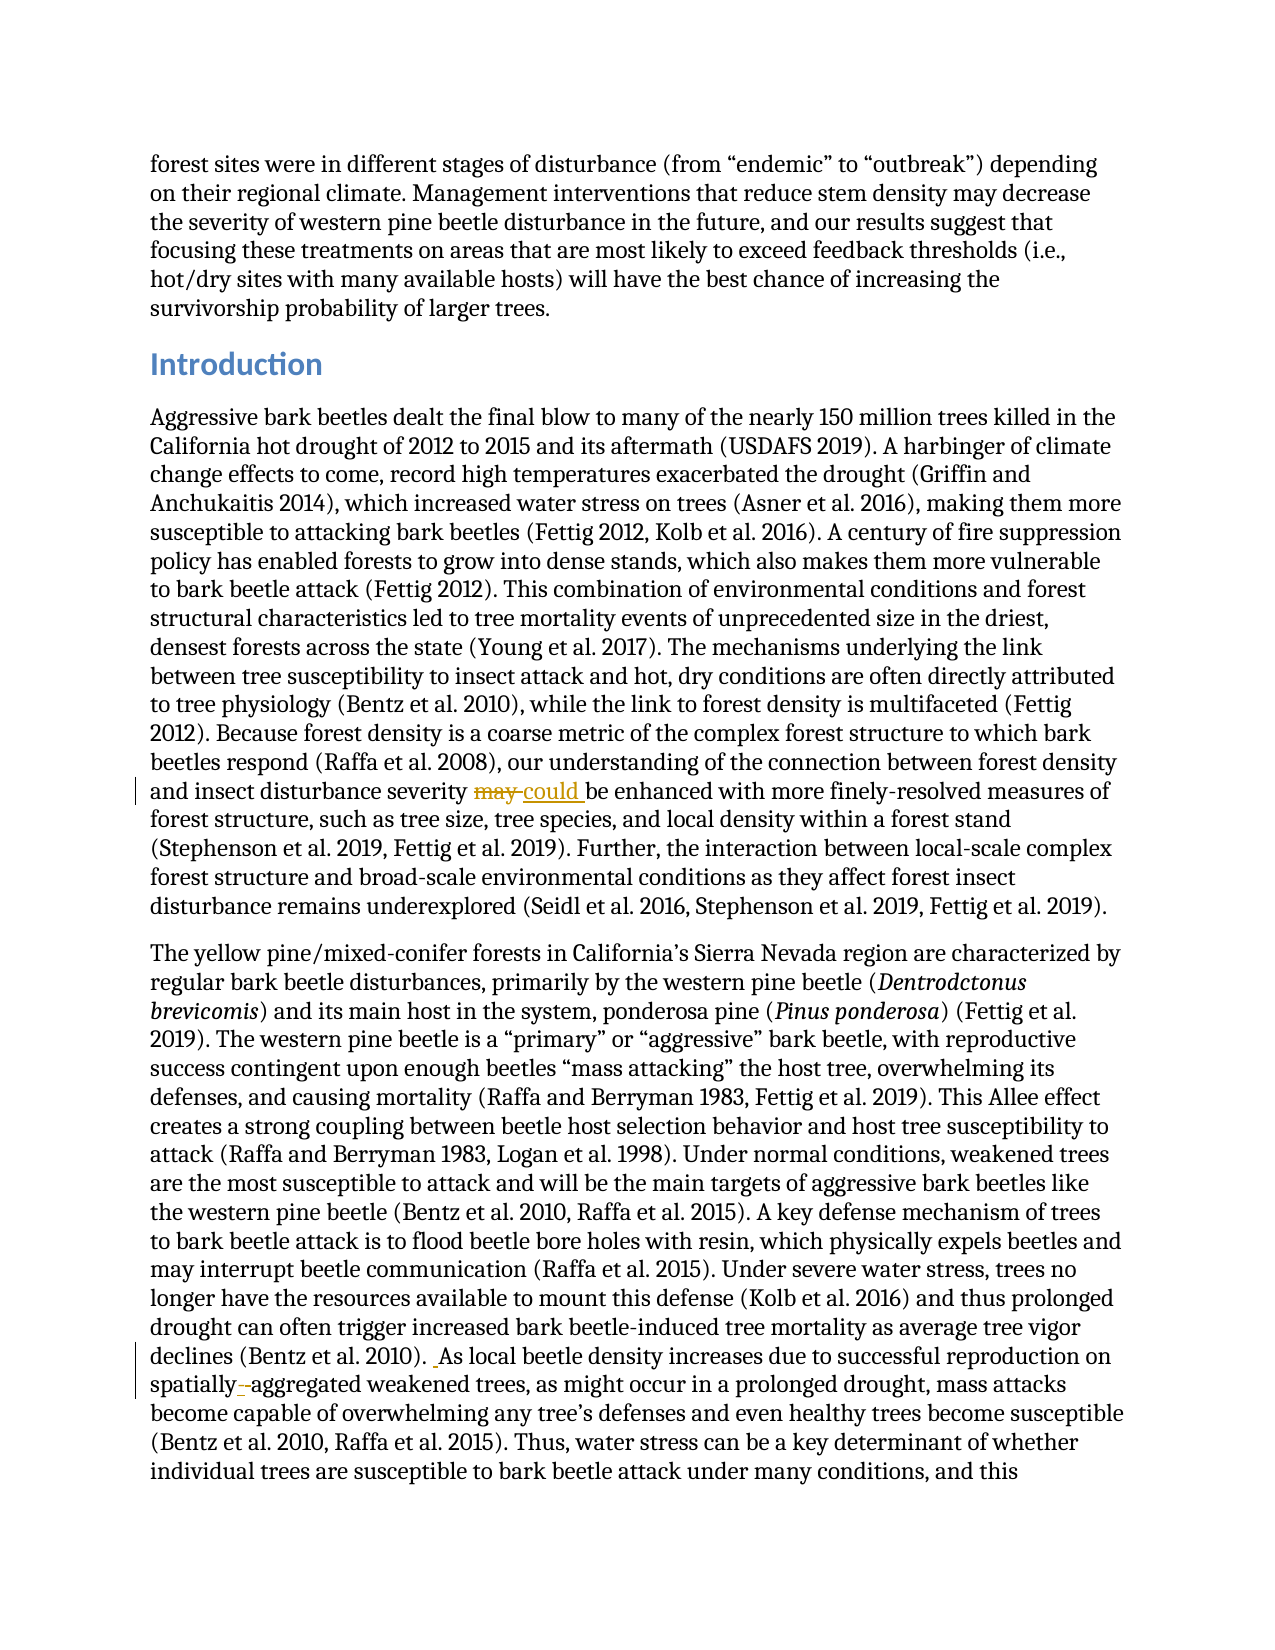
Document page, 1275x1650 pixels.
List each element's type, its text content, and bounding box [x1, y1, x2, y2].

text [150, 150, 1125, 322]
text Aggressive bark beetles dealt the final blow to many of the nearly 150 million trees killed in the California hot drought of 2012 to 2015 and its aftermath (USDAFS 2019). A harbinger of climate change effects to come, record high temperatures exacerbated the drought (Griffin and Anchukaitis 2014), which increased water stress on trees (Asner et al. 2016), making them more susceptible to attacking bark beetles (Fettig 2012, Kolb et al. 2016). A century of fire suppression policy has enabled forests to grow into dense stands, which also makes them more vulnerable to bark beetle attack (Fettig 2012). This combination of environmental conditions and forest structural characteristics led to tree mortality events of unprecedented size in the driest, densest forests across the state (Young et al. 2017). The mechanisms underlying the link between tree susceptibility to insect attack and hot, dry conditions are often directly attributed to tree physiology (Bentz et al. 2010), while the link to forest density is multifaceted (Fettig 2012). Because forest density is a coarse metric of the complex forest structure to which bark beetles respond (Raffa et al. 2008), our understanding of the connection between forest density and insect disturbance severity be enhanced with more finely-resolved measures of forest structure, such as tree size, tree species, and local density within a forest stand (Stephenson et al. 2019, Fettig et al. 2019). Further, the interaction between local-scale complex forest structure and broad-scale environmental conditions as they affect forest insect disturbance remains underexplored (Seidl et al. 2016, Stephenson et al. 2019, Fettig et al. 2019). [150, 403, 1125, 920]
subtitle Introduction [150, 343, 1125, 384]
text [150, 939, 1125, 1485]
